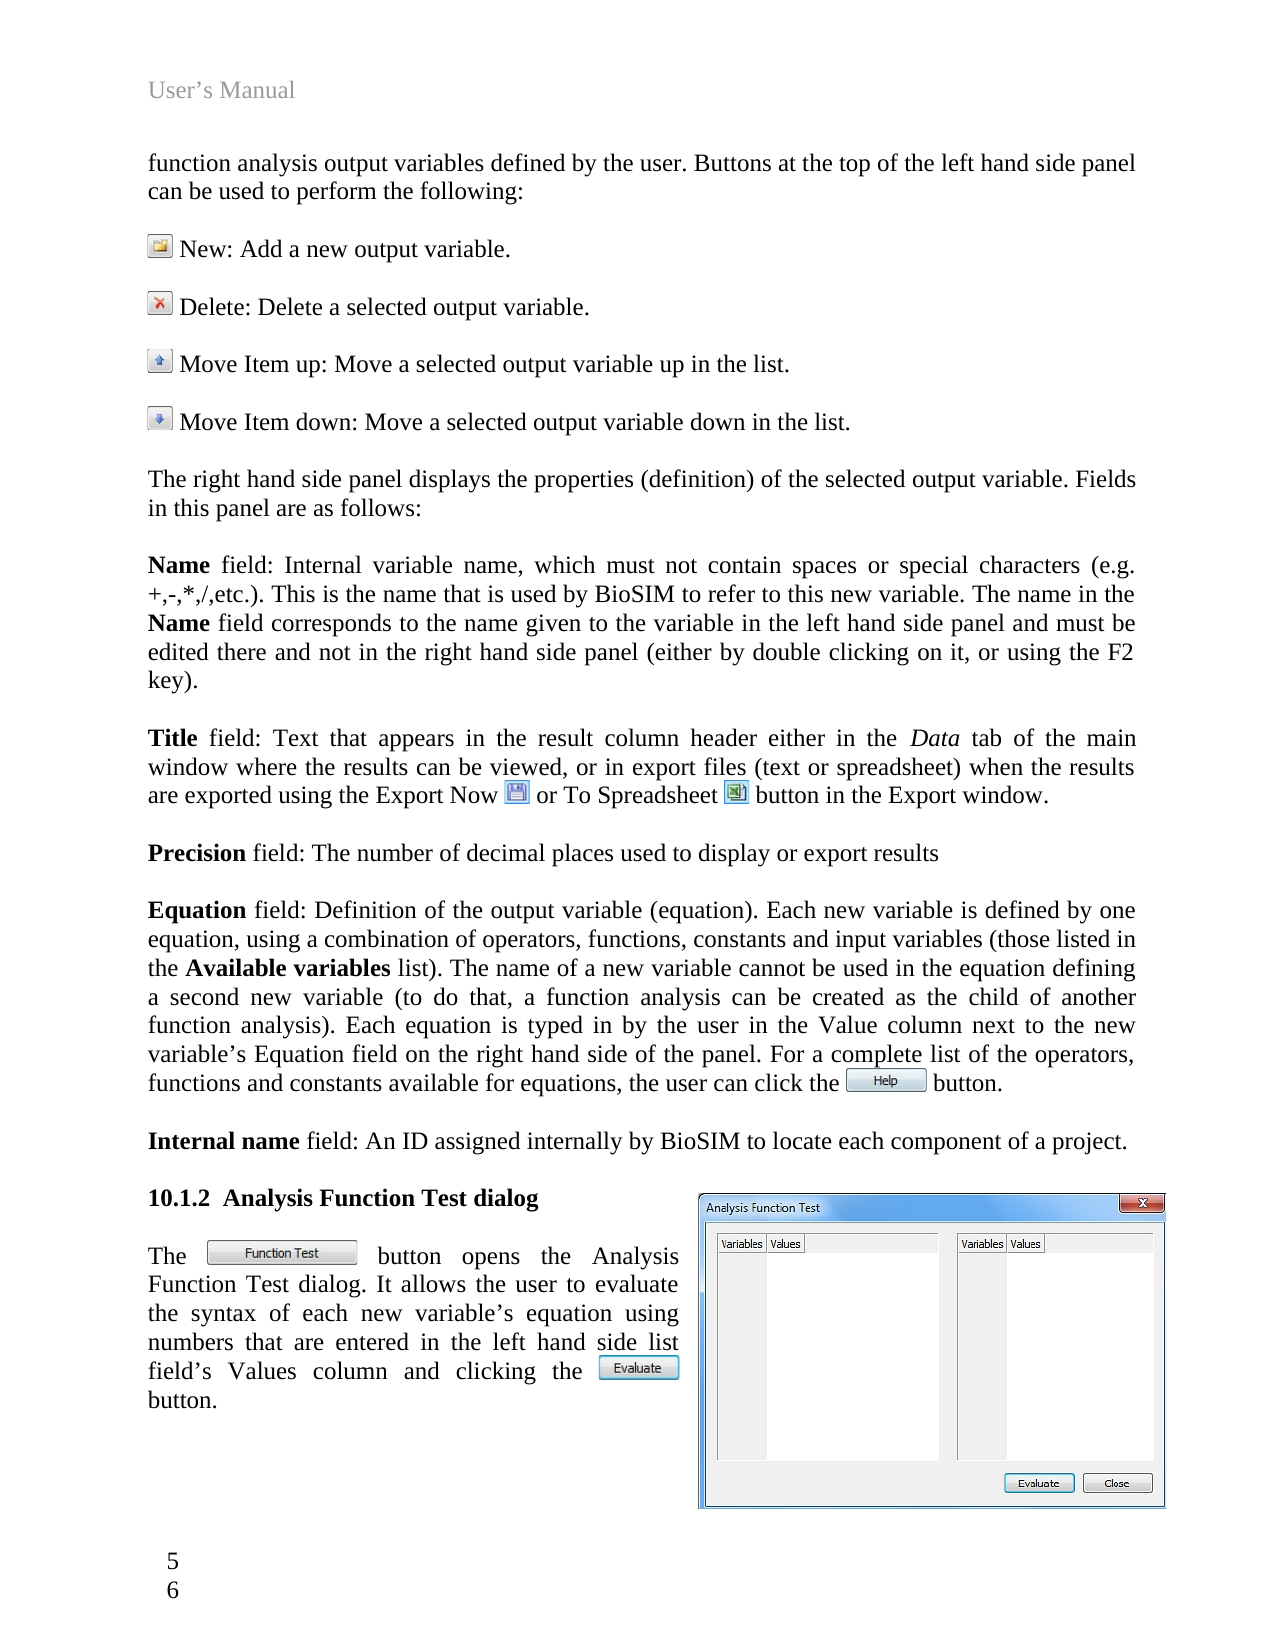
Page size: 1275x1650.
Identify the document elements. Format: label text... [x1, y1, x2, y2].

picture [147, 406, 173, 430]
picture [724, 780, 750, 804]
picture [147, 291, 173, 315]
picture [147, 234, 173, 258]
picture [698, 1193, 1167, 1509]
picture [147, 349, 173, 373]
text Move Item up: Move a selected output variable up in the list. [148, 349, 1137, 378]
subtitle Analysis Function Test dialog [148, 1183, 1137, 1212]
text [148, 148, 1137, 205]
text Name field: Internal variable name, which must not contain spaces or special characters (e.g. +,-,*,/,etc.). This is the name that is used by BioSIM to refer to this new variable. The name in the Name field corresponds to the name given to the variable in the left hand side panel and must be edited there and not in the right hand side panel (either by double clicking on it, or using the F2 key). [148, 551, 1137, 694]
text Delete: Delete a selected output variable. [148, 291, 1137, 320]
text Move Item down: Move a selected output variable down in the list. [148, 407, 1137, 436]
picture [846, 1068, 927, 1092]
text Precision field: The number of decimal places used to display or export results [148, 838, 1137, 867]
text Title field: Text that appears in the result column header either in the Data tab of the main window where the results can be viewed, or in export files (text or spreadsheet) when the results are exported using the Export Now or To Spreadsheet button in the Export window. [148, 723, 1137, 809]
text Internal name field: An ID assigned internally by BioSIM to locate each component of a project. [148, 1126, 1137, 1154]
picture [598, 1355, 680, 1380]
text The button opens the Analysis Function Test dialog. It allows the user to evaluate the syntax of each new variable’s equation using numbers that are entered in the left hand side list field’s Values column and clicking the button. [148, 1241, 698, 1413]
text New: Add a new output variable. [148, 234, 1137, 263]
text The right hand side panel displays the properties (definition) of the selected output variable. Fields in this panel are as follows: [148, 464, 1137, 522]
picture [504, 780, 530, 804]
text Equation field: Definition of the output variable (equation). Each new variable is defined by one equation, using a combination of operators, functions, constants and input variables (those listed in the Available variables list). The name of a new variable cannot be used in the equation defining a second new variable (to do that, a function analysis can be created as the child of another function analysis). Each equation is typed in by the user in the Value column next to the new variable’s Equation field on the right hand side of the panel. For a complete list of the operators, functions and constants available for equations, the user can click the button. [148, 896, 1137, 1097]
picture [207, 1240, 358, 1265]
